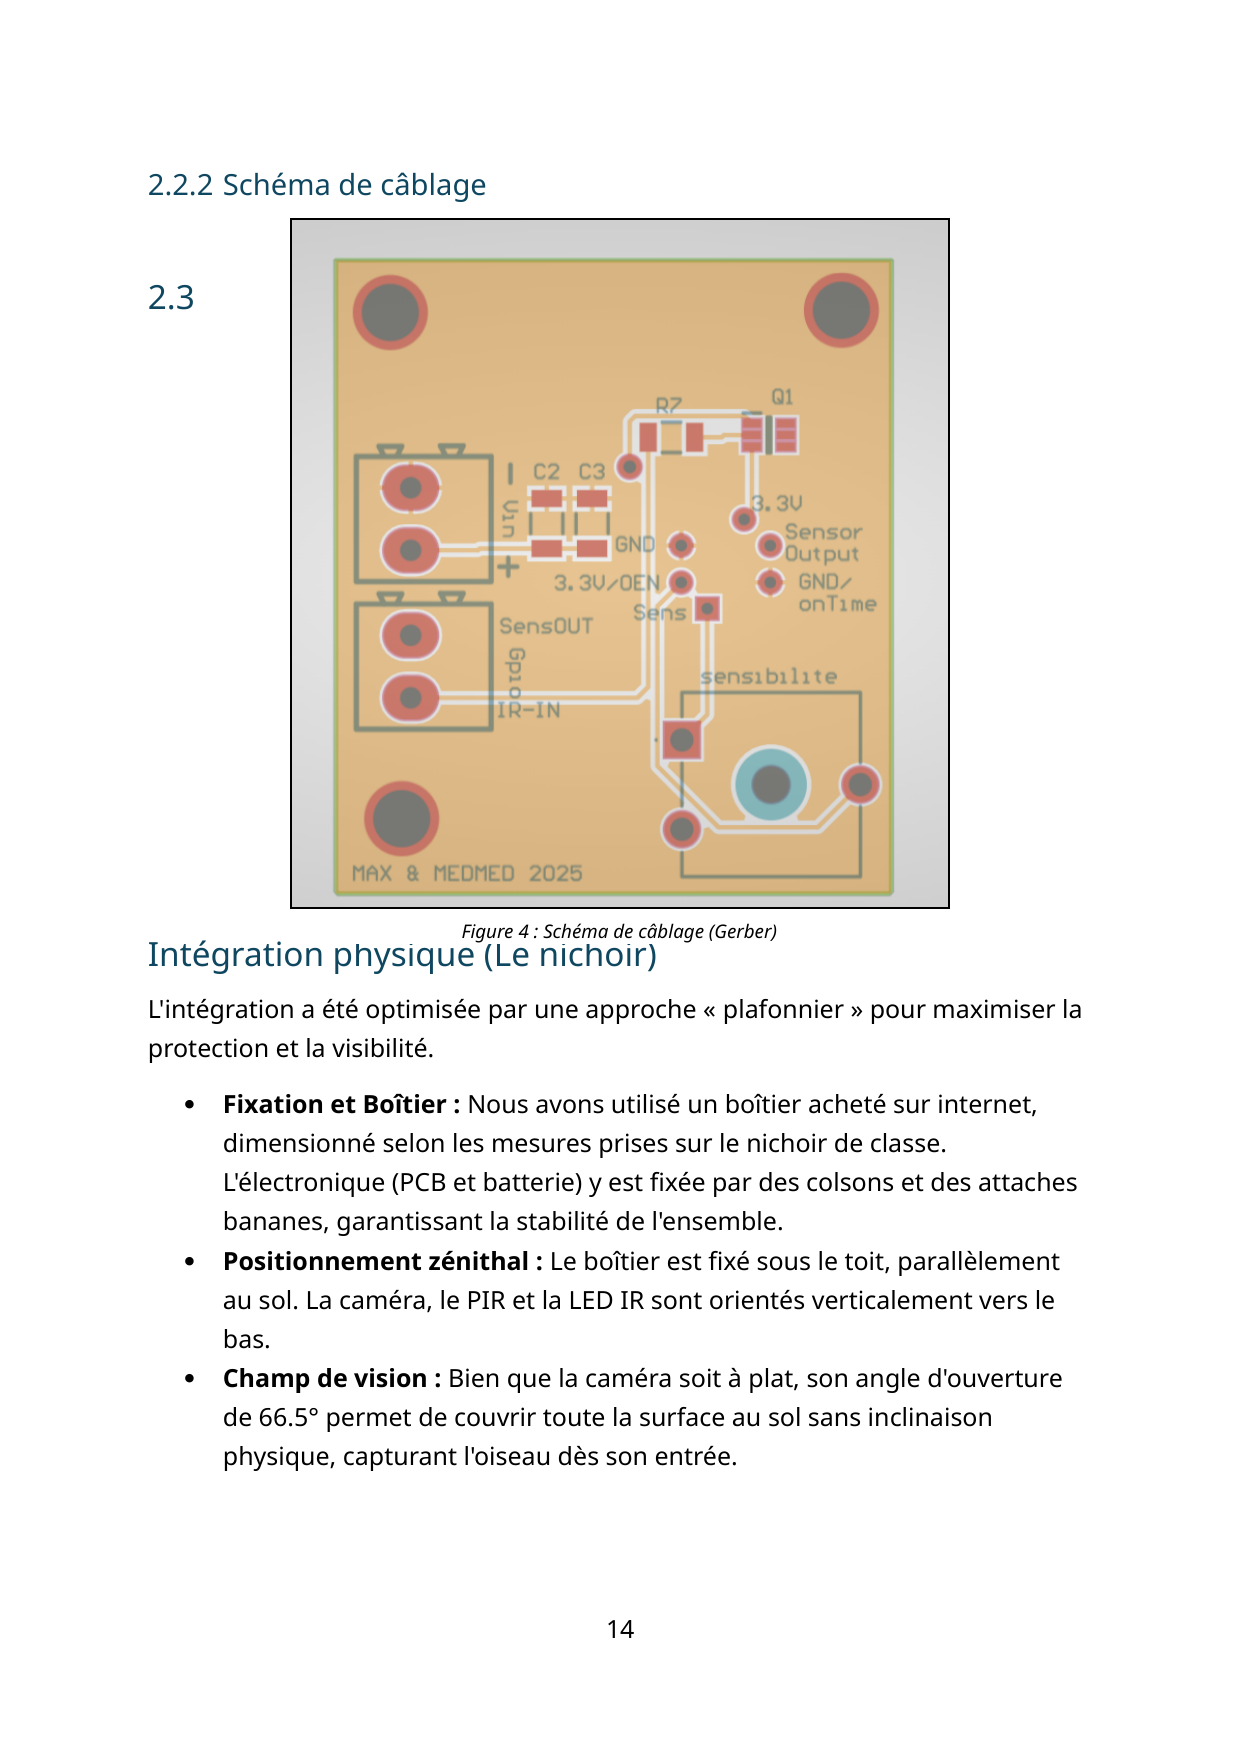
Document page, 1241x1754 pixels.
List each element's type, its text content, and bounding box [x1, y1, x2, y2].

subtitle Schéma de câblage [148, 164, 1093, 204]
list Fixation et Boîtier : Nous avons utilisé un boîtier acheté sur internet, dimensionné selon les mesures prises sur le nichoir de classe. L'électronique (PCB et batterie) y est fixée par des colsons et des attaches bananes, garantissant la stabilité de l'ensemble. [185, 1086, 1093, 1238]
list Positionnement zénithal : Le boîtier est fixé sous le toit, parallèlement au sol. La caméra, le PIR et la LED IR sont orientés verticalement vers le bas. [185, 1243, 1093, 1356]
list Champ de vision : Bien que la caméra soit à plat, son angle d'ouverture de 66.5° permet de couvrir toute la surface au sol sans inclinaison physique, capturant l'oiseau dès son entrée. [185, 1361, 1093, 1473]
text L'intégration a été optimisée par une approche « plafonnier » pour maximiser la protection et la visibilité. [148, 991, 1093, 1065]
picture [292, 220, 948, 907]
